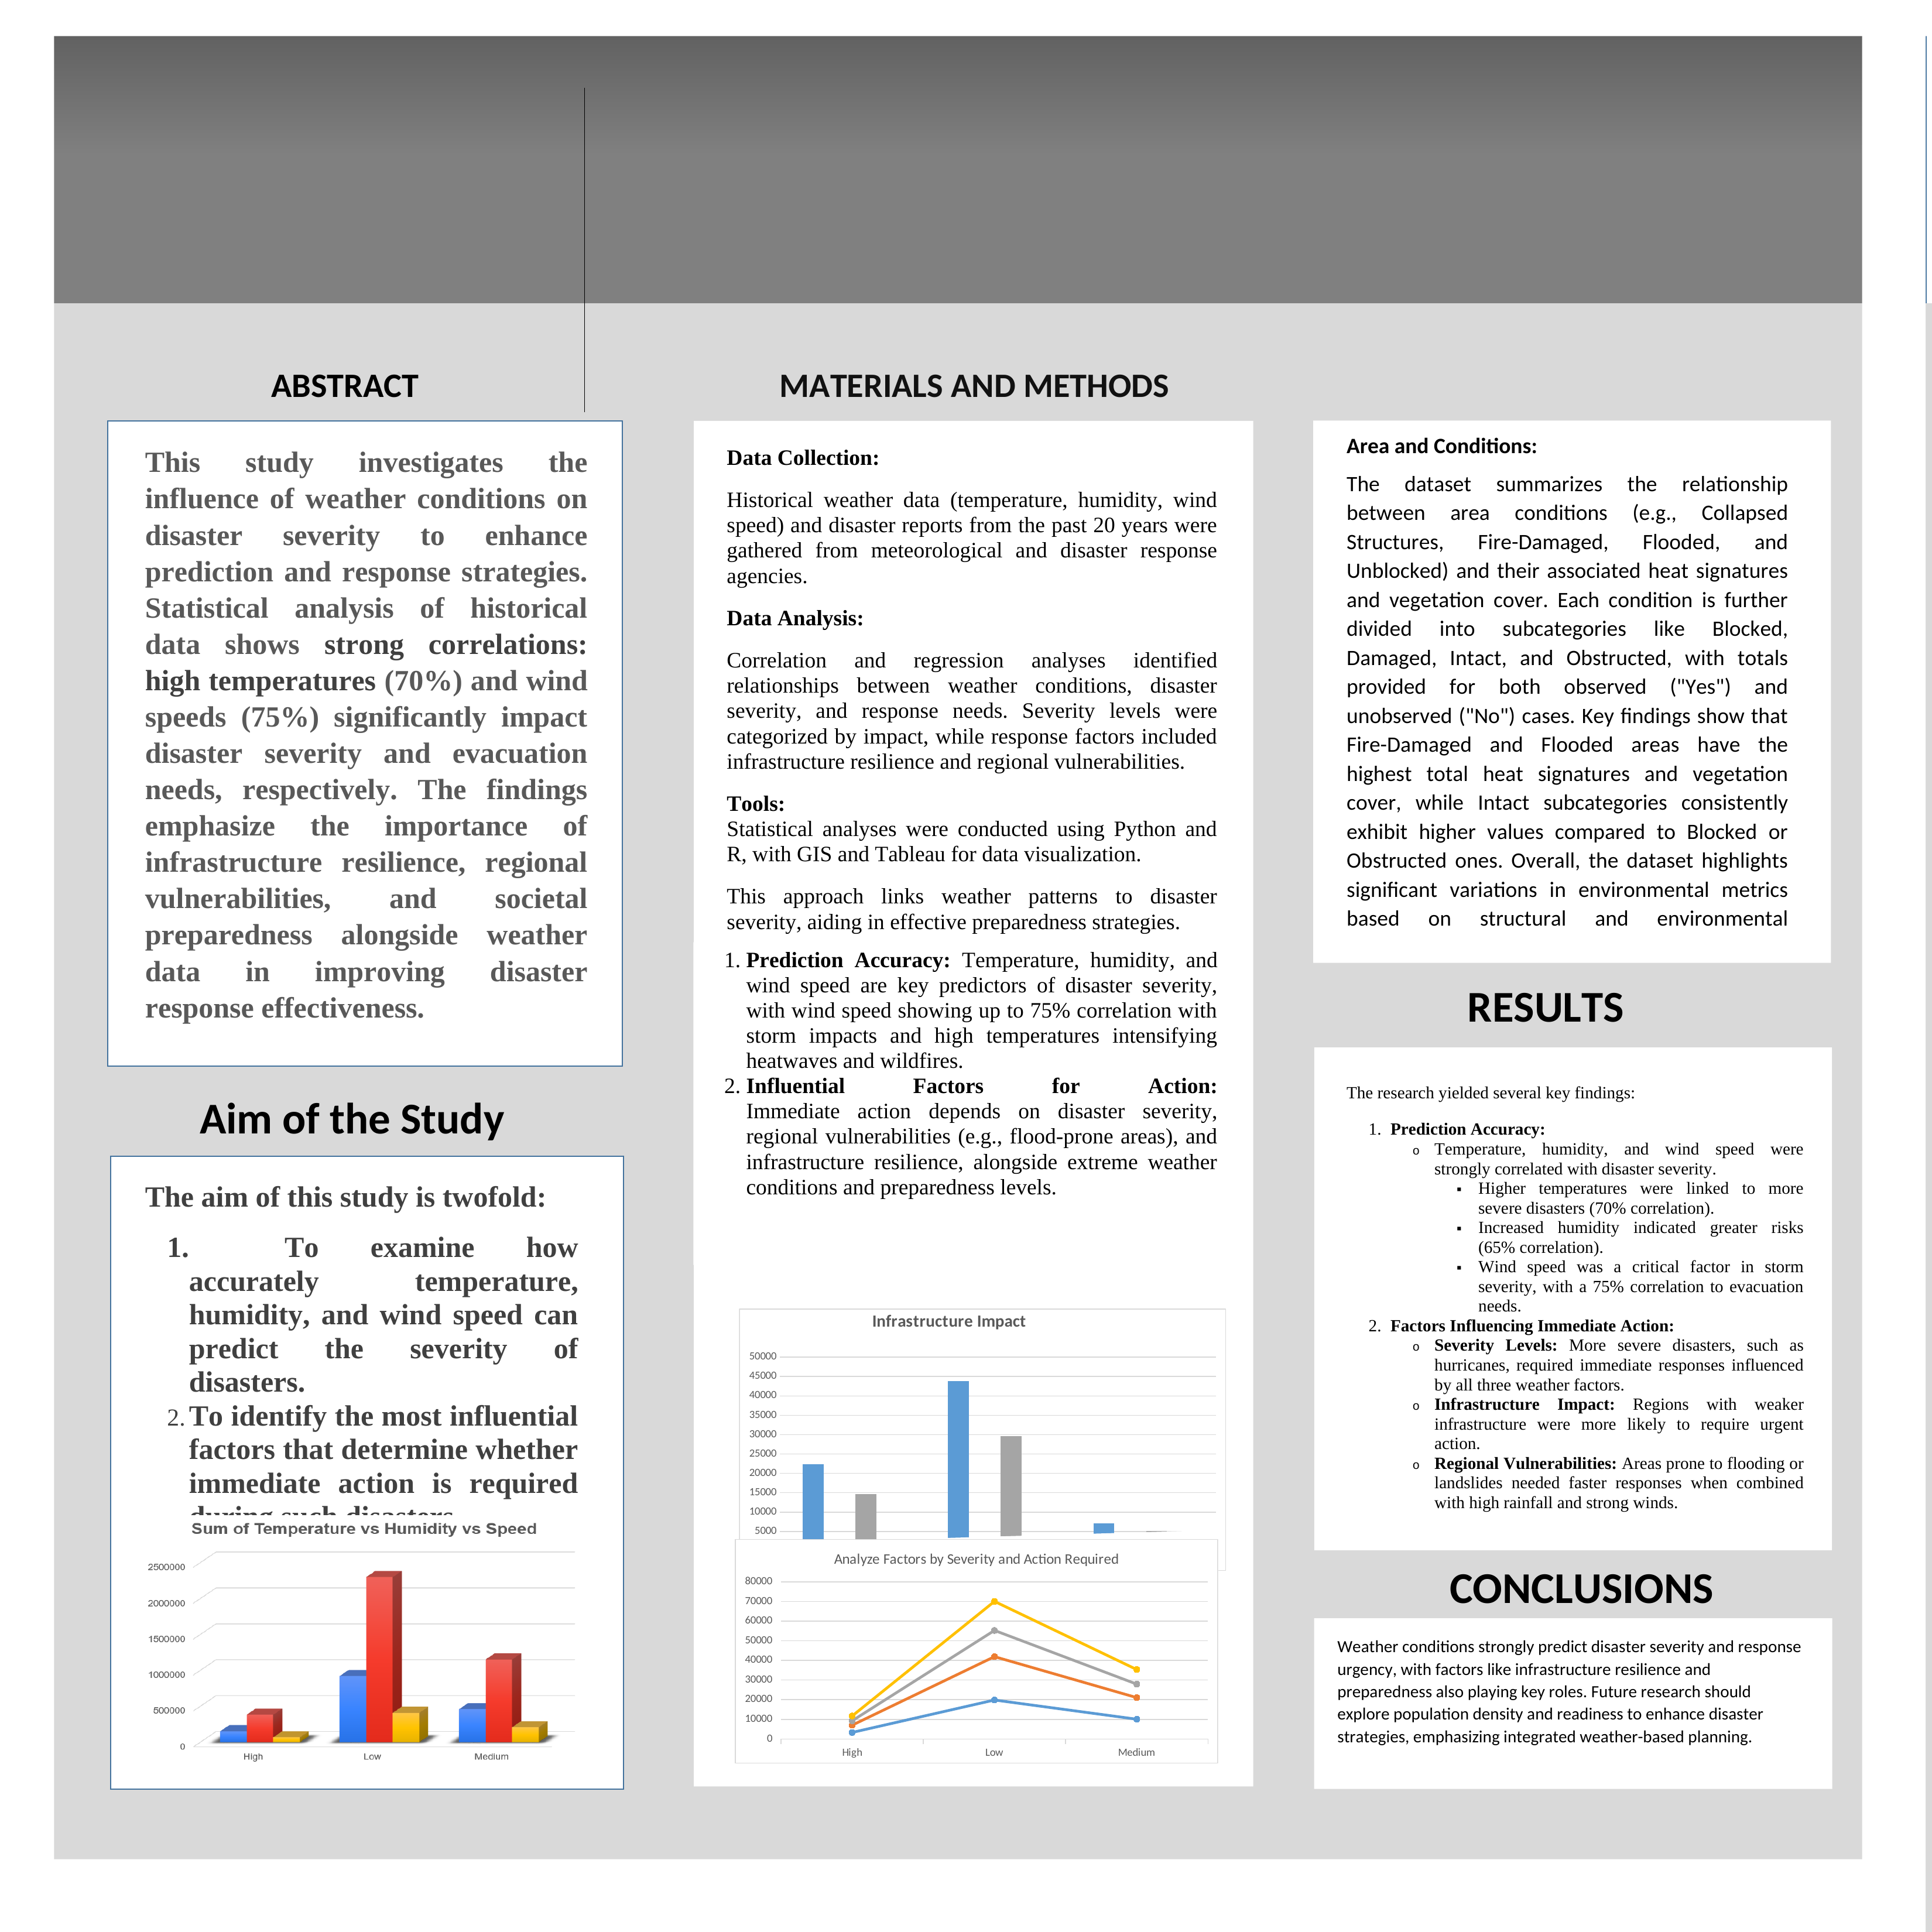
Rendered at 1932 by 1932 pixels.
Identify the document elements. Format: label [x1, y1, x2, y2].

picture [135, 1515, 584, 1767]
